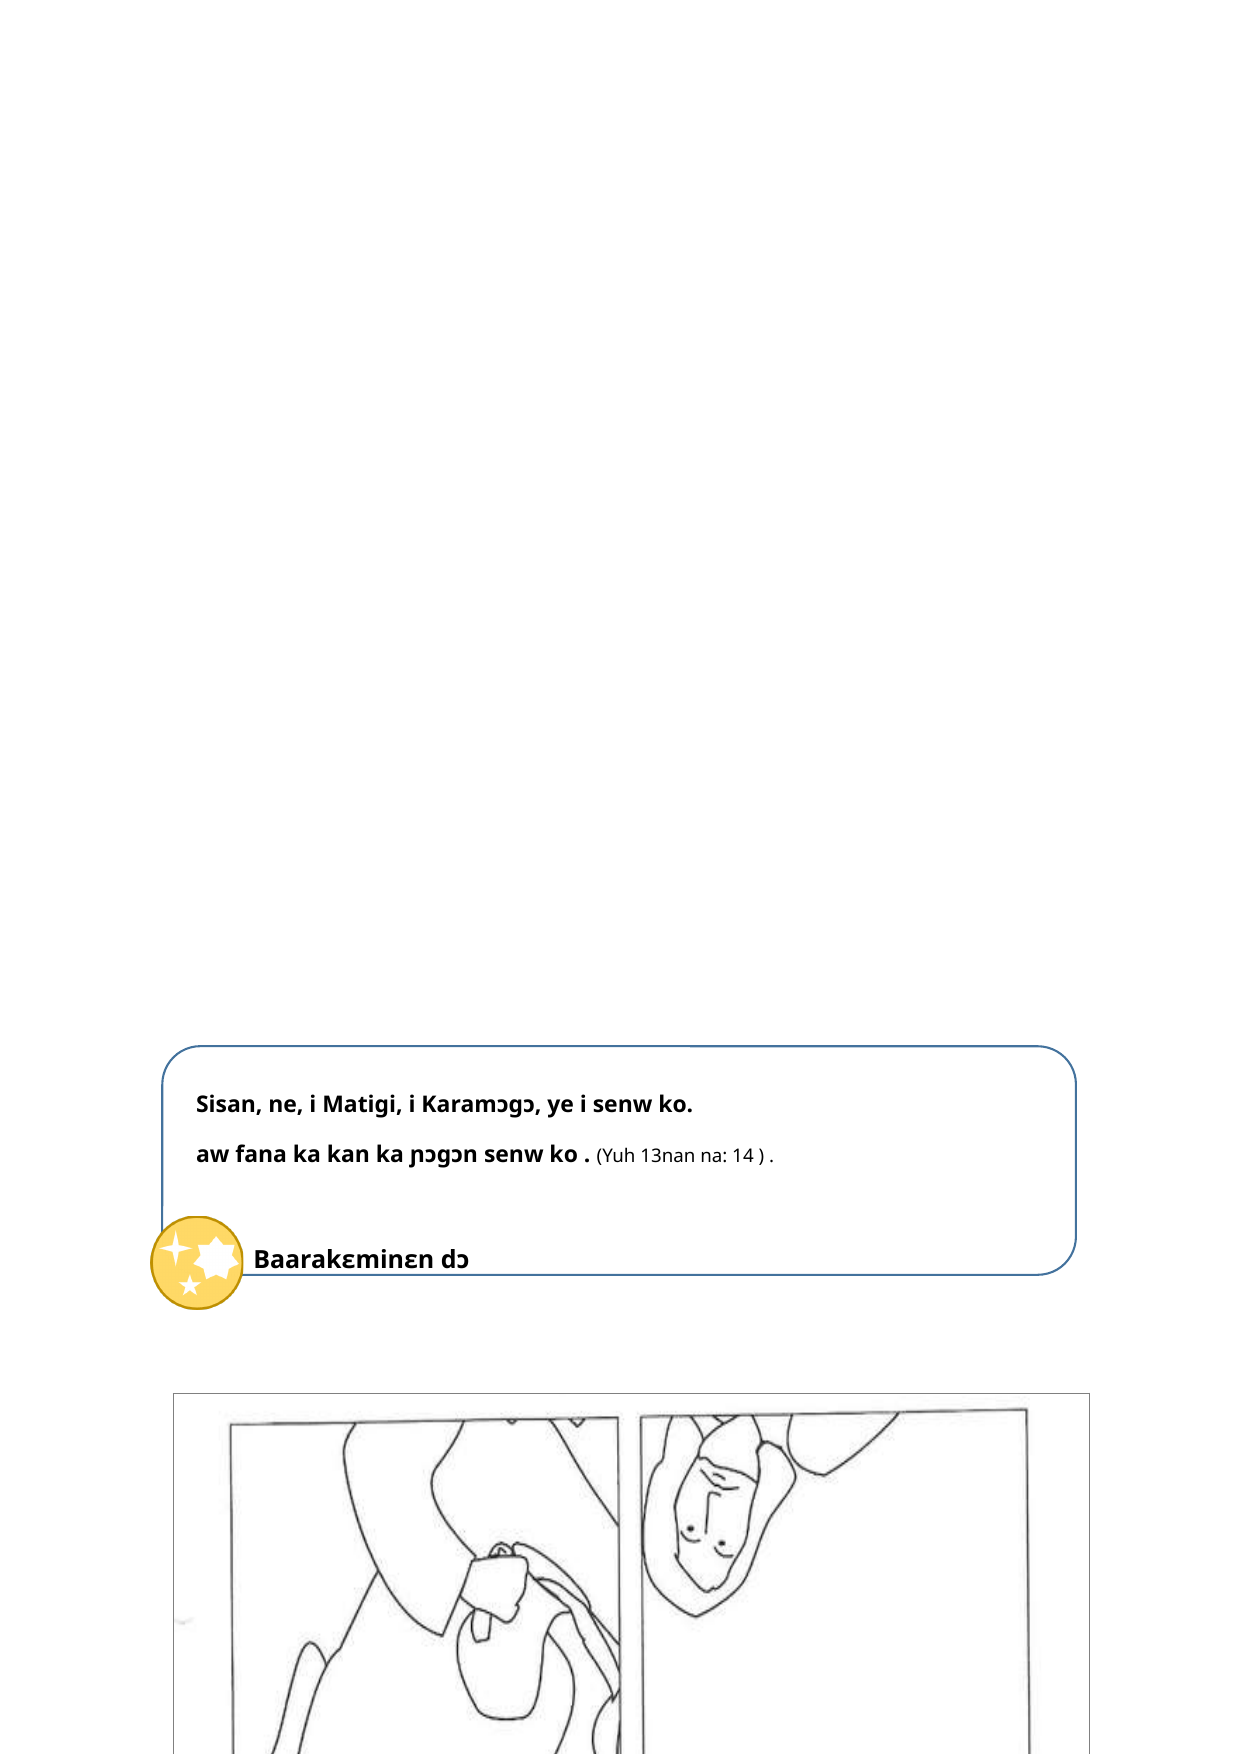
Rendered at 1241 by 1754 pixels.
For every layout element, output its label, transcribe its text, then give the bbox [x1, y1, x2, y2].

text Baarakɛminɛn dɔ [244, 1242, 1090, 1276]
picture [150, 1216, 244, 1310]
text Sisan, ne, i Matigi, i Karamɔgɔ, ye i senw ko. [150, 1088, 1090, 1119]
text aw fana ka kan ka ɲɔgɔn senw ko . (Yuh 13nan na: 14 ) . [150, 1138, 1090, 1169]
picture [174, 1394, 1089, 1754]
